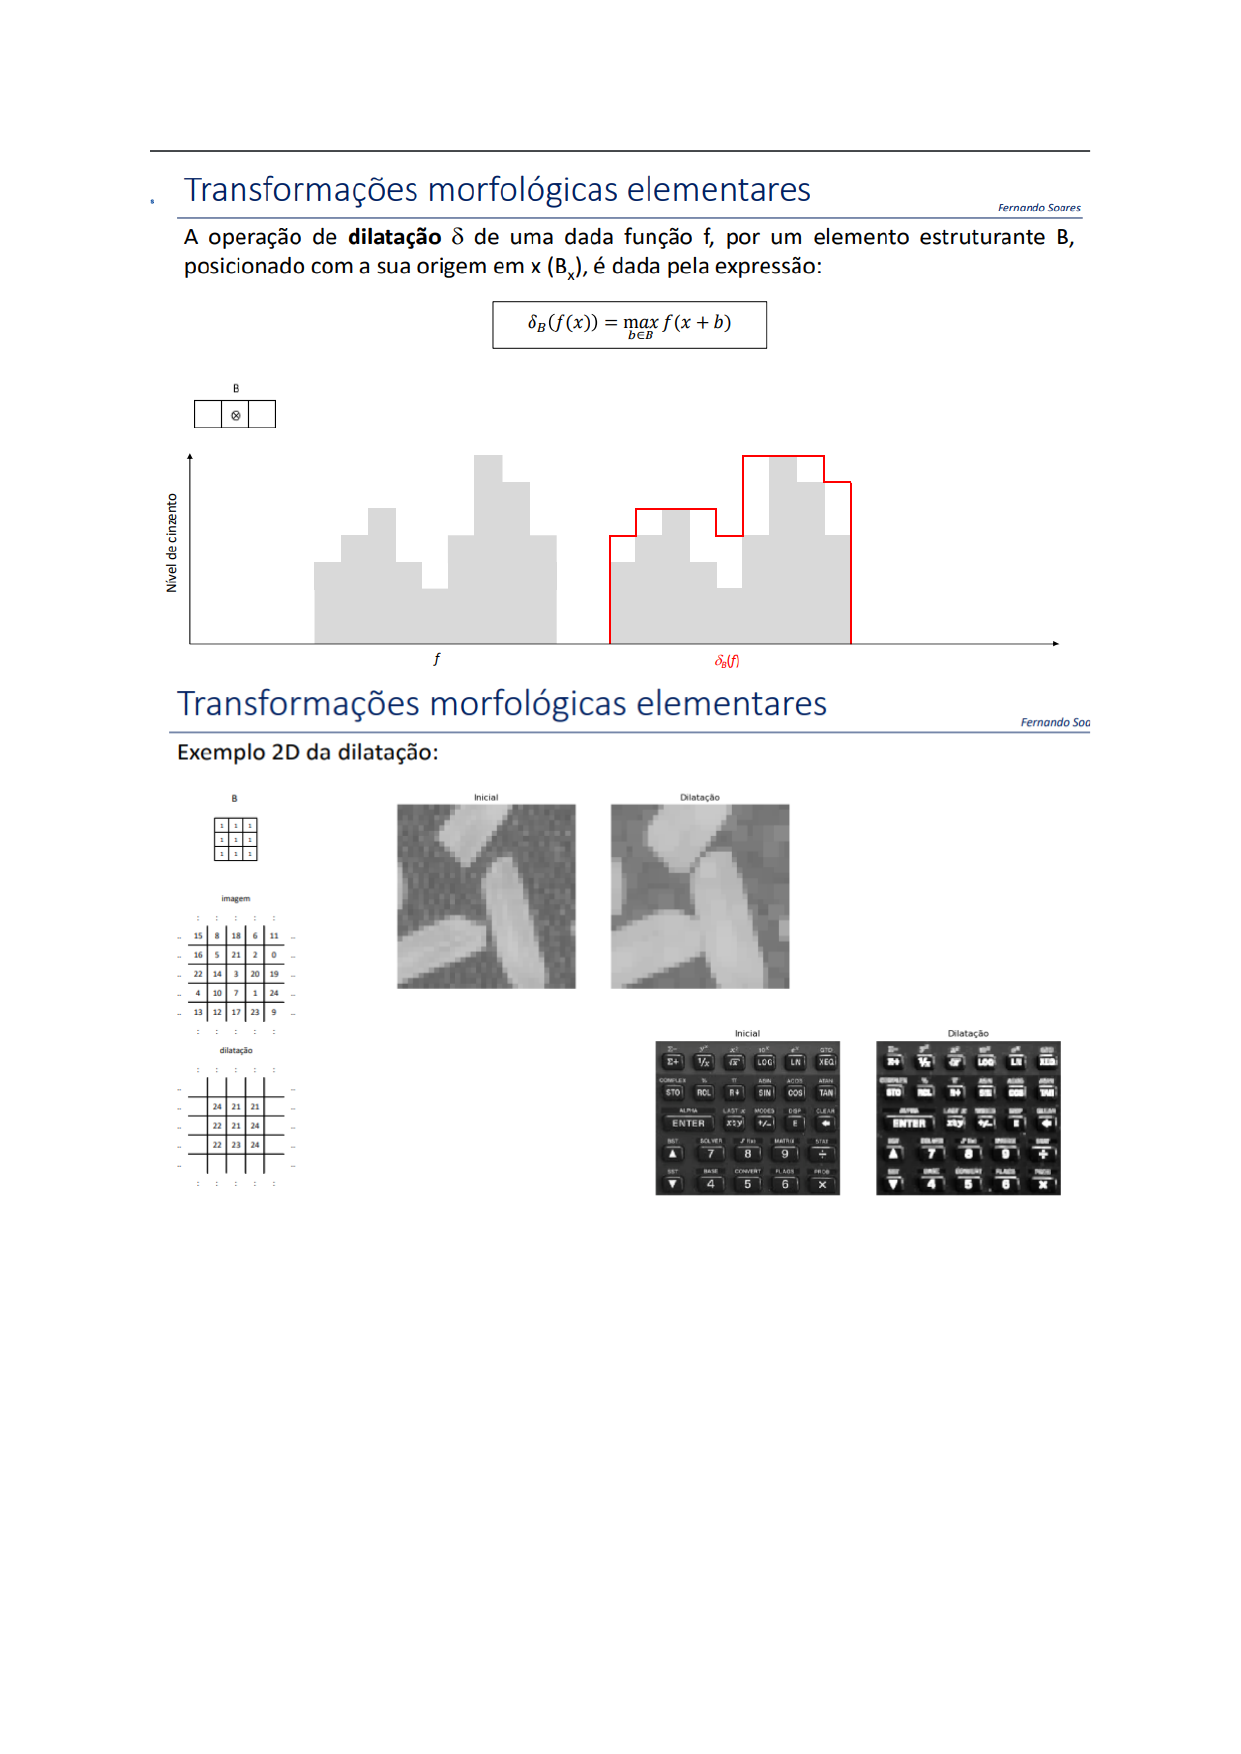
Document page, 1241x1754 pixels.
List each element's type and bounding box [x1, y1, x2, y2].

picture [150, 150, 1091, 675]
picture [150, 676, 1091, 1206]
